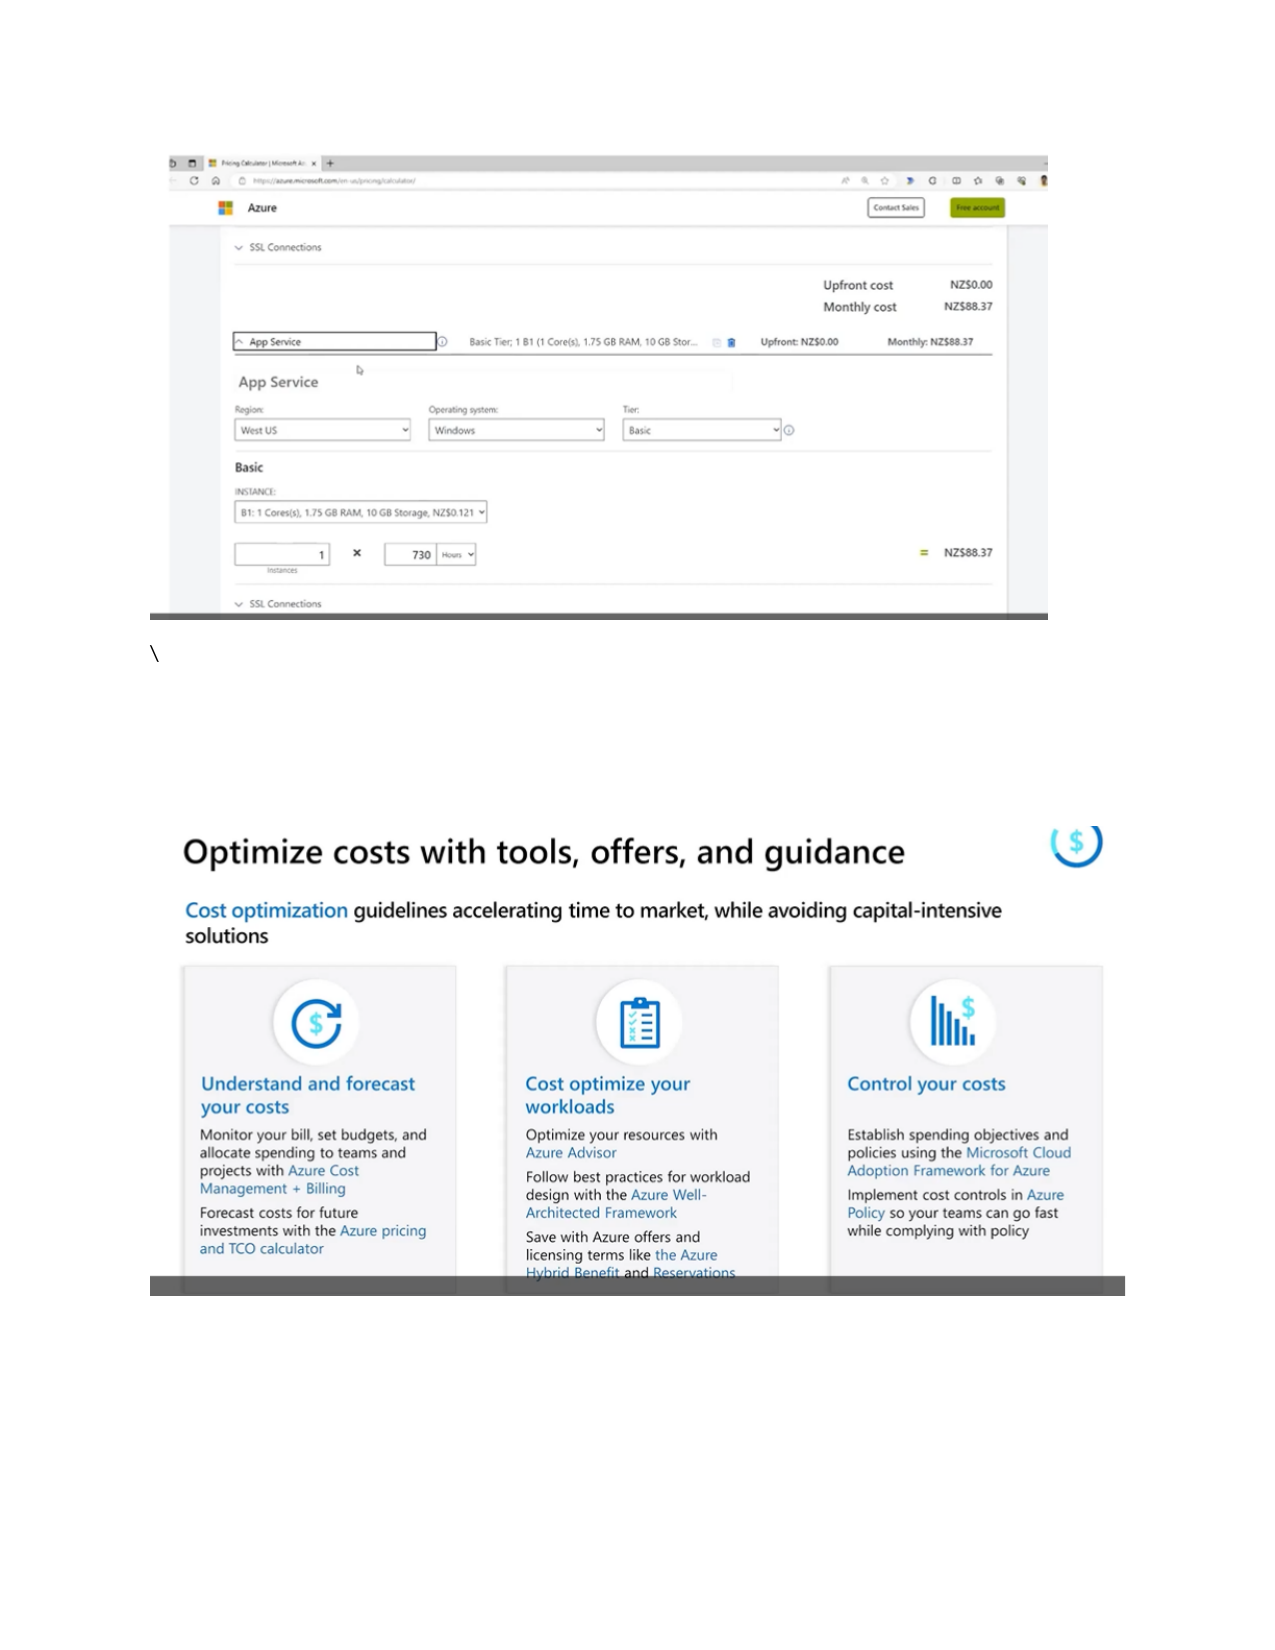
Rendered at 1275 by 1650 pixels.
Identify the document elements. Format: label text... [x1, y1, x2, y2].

picture [150, 826, 1125, 1296]
picture [150, 150, 1048, 620]
text \ [150, 639, 1125, 667]
